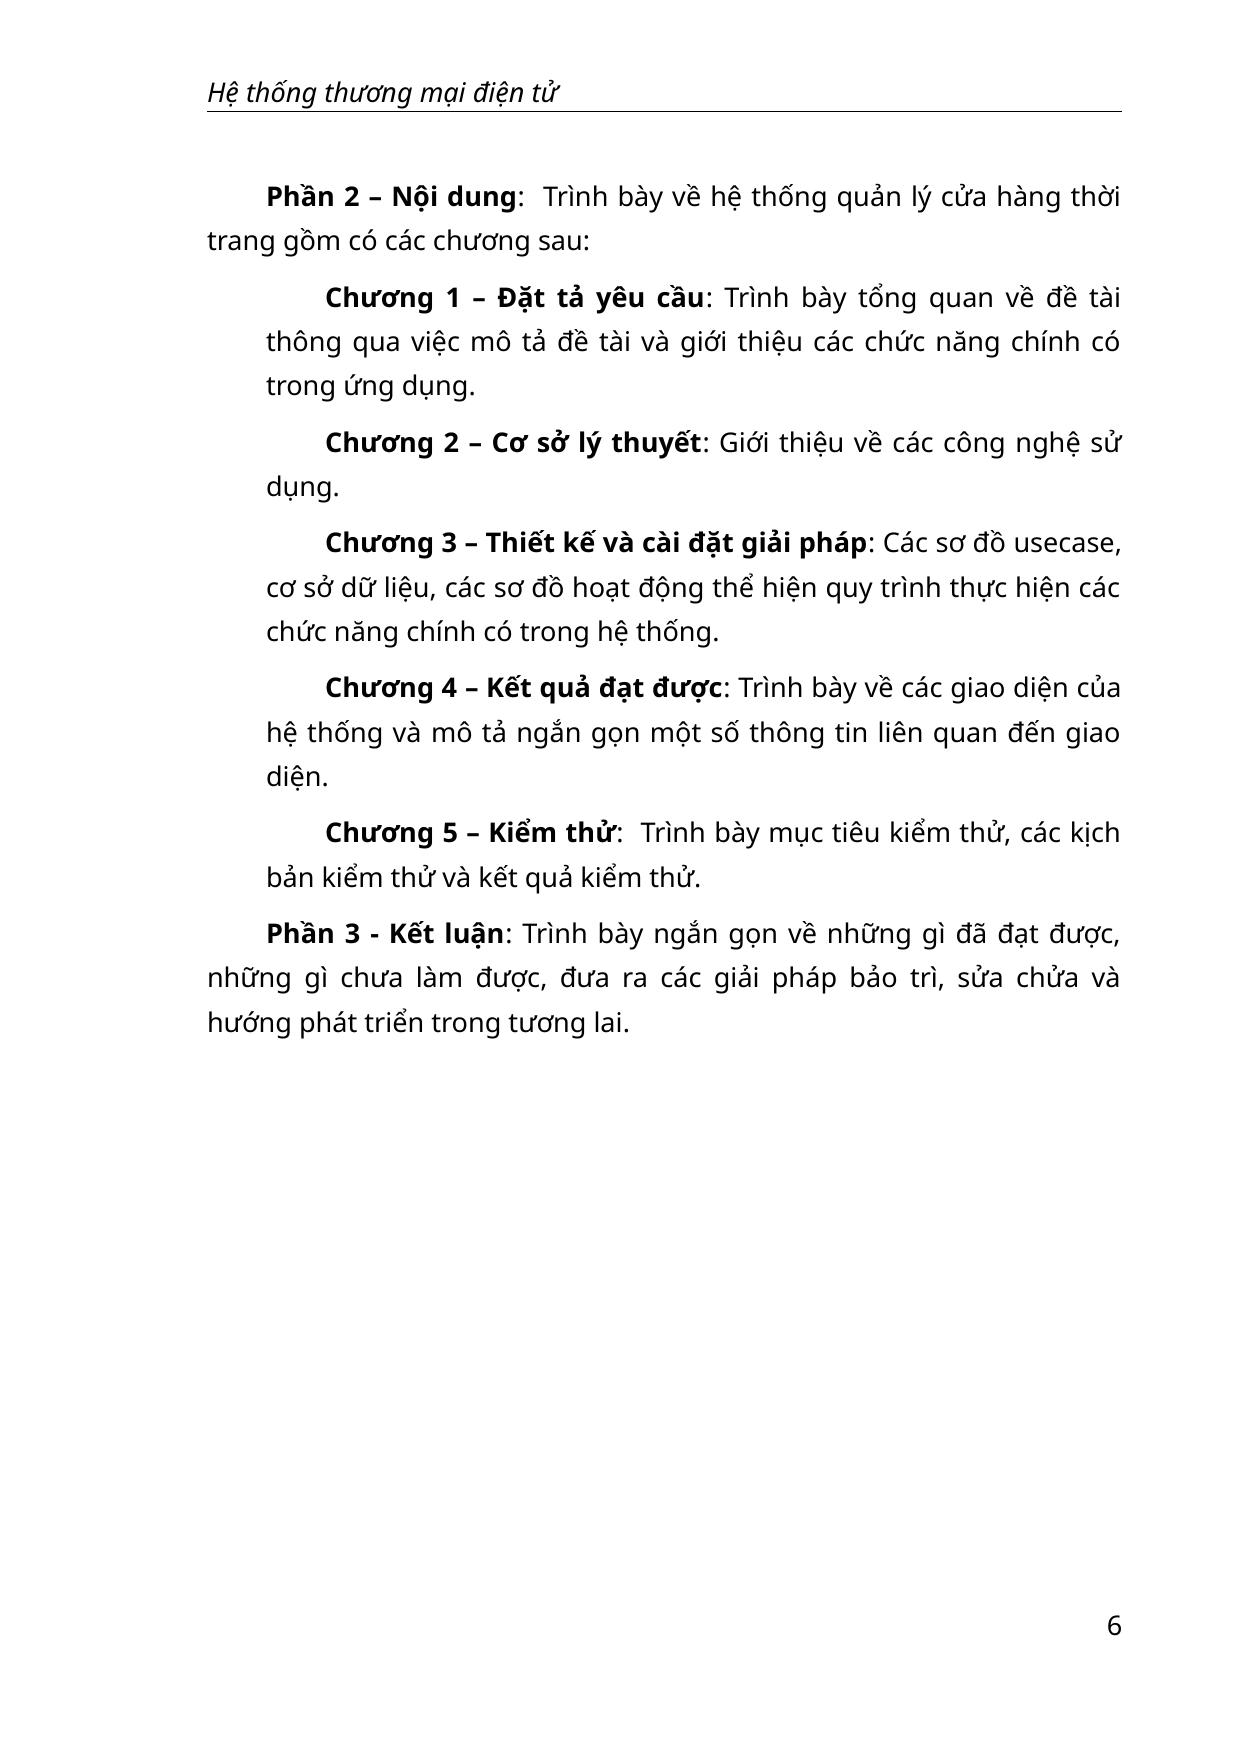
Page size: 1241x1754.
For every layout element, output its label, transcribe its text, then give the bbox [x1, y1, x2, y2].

text Chương 4 – Kết quả đạt được: Trình bày về các giao diện của hệ thống và mô tả ngắn gọn một số thông tin liên quan đến giao diện. [266, 669, 1122, 794]
text Phần 3 - Kết luận: Trình bày ngắn gọn về những gì đã đạt được, những gì chưa làm được, đưa ra các giải pháp bảo trì, sửa chửa và hướng phát triển trong tương lai. [207, 915, 1122, 1040]
text Chương 1 – Đặt tả yêu cầu: Trình bày tổng quan về đề tài thông qua việc mô tả đề tài và giới thiệu các chức năng chính có trong ứng dụng. [266, 278, 1122, 403]
text Phần 2 – Nội dung: Trình bày về hệ thống quản lý cửa hàng thời trang gồm có các chương sau: [207, 177, 1122, 258]
text Chương 3 – Thiết kế và cài đặt giải pháp: Các sơ đồ usecase, cơ sở dữ liệu, các sơ đồ hoạt động thể hiện quy trình thực hiện các chức năng chính có trong hệ thống. [266, 524, 1122, 649]
text Chương 2 – Cơ sở lý thuyết: Giới thiệu về các công nghệ sử dụng. [266, 423, 1122, 504]
text Chương 5 – Kiểm thử: Trình bày mục tiêu kiểm thử, các kịch bản kiểm thử và kết quả kiểm thử. [266, 814, 1122, 895]
